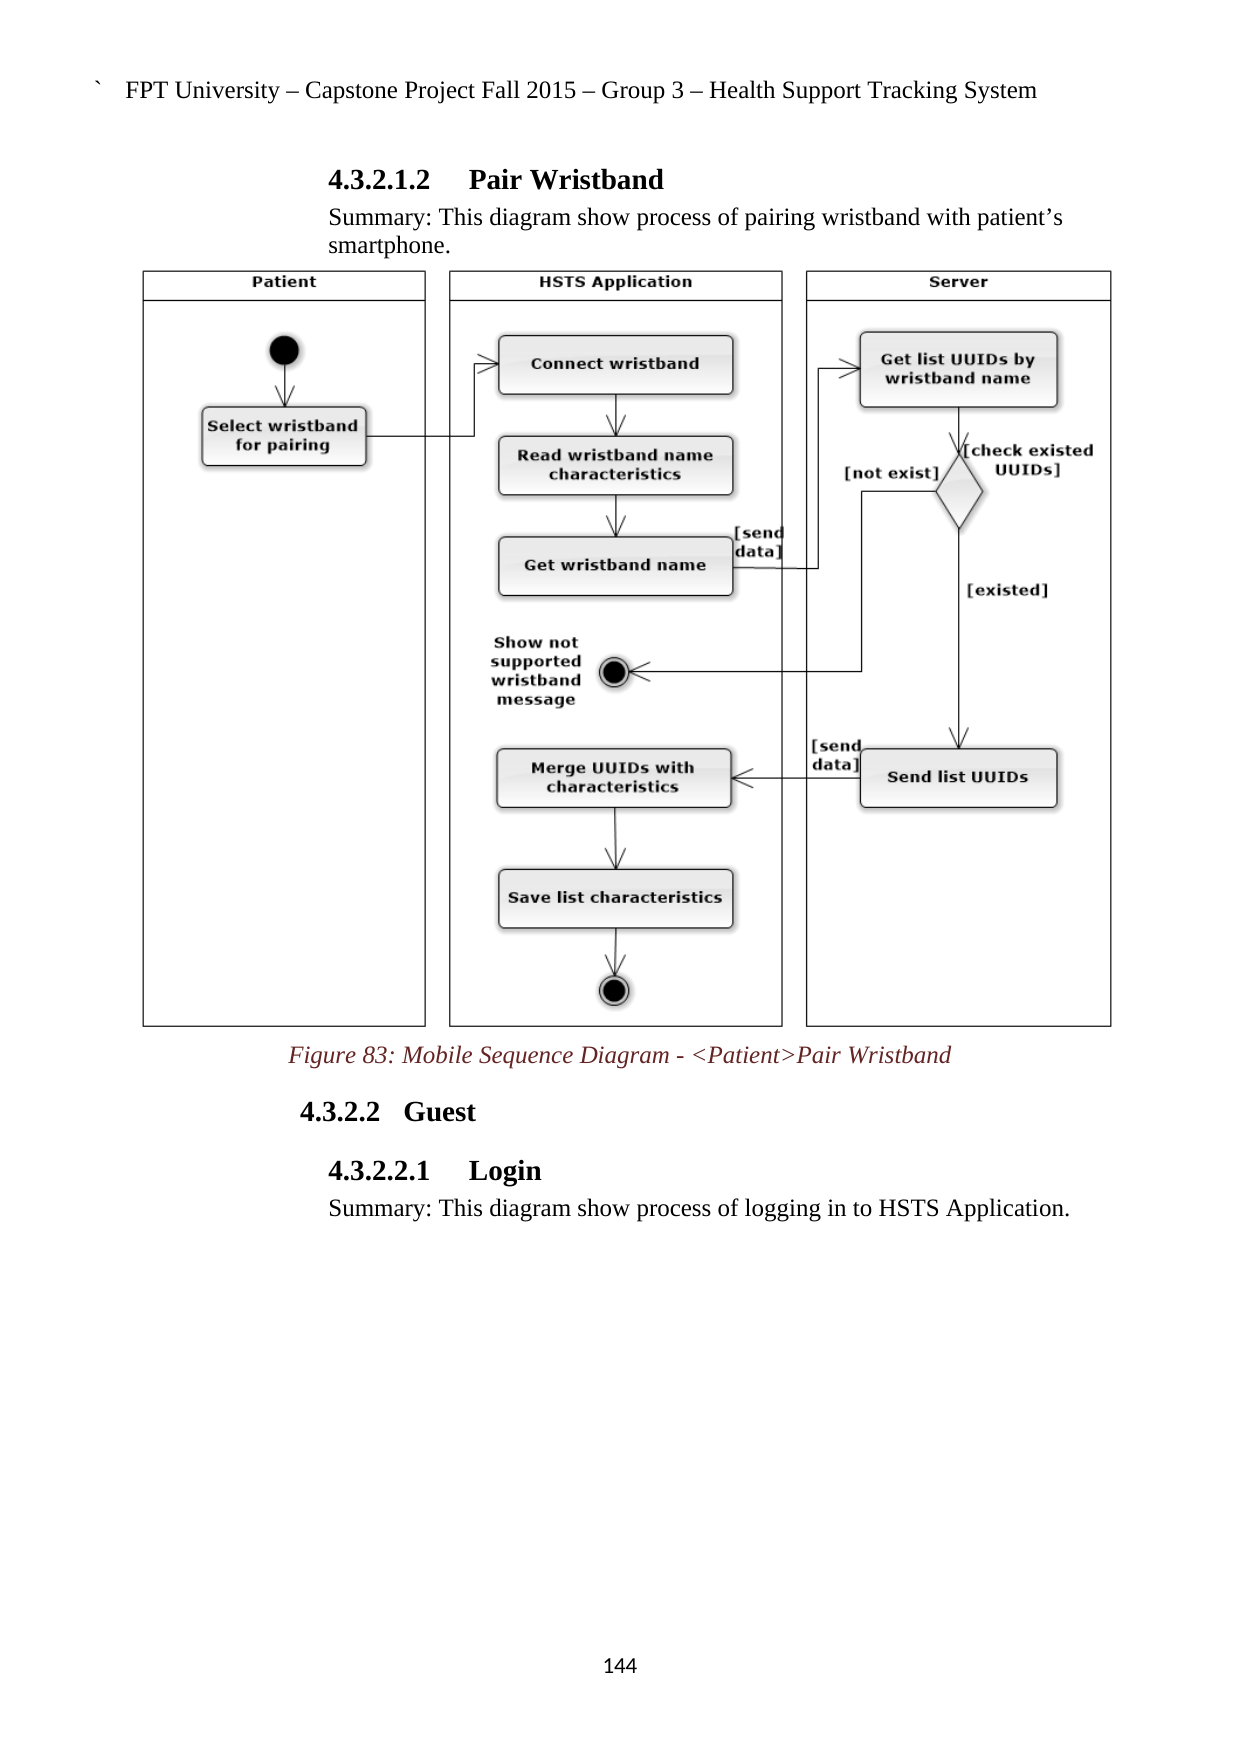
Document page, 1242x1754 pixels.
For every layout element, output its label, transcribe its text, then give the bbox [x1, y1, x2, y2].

subtitle Guest [300, 1094, 1146, 1128]
subtitle Pair Wristband [328, 162, 1146, 196]
text Figure 83: Mobile Sequence Diagram - <Patient>Pair Wristband [94, 1041, 1146, 1069]
text Summary: This diagram show process of pairing wristband with patient’s smartphone. [328, 202, 1146, 259]
picture [131, 259, 1122, 1041]
text Summary: This diagram show process of logging in to HSTS Application. [328, 1193, 1146, 1221]
subtitle Login [328, 1153, 1146, 1186]
